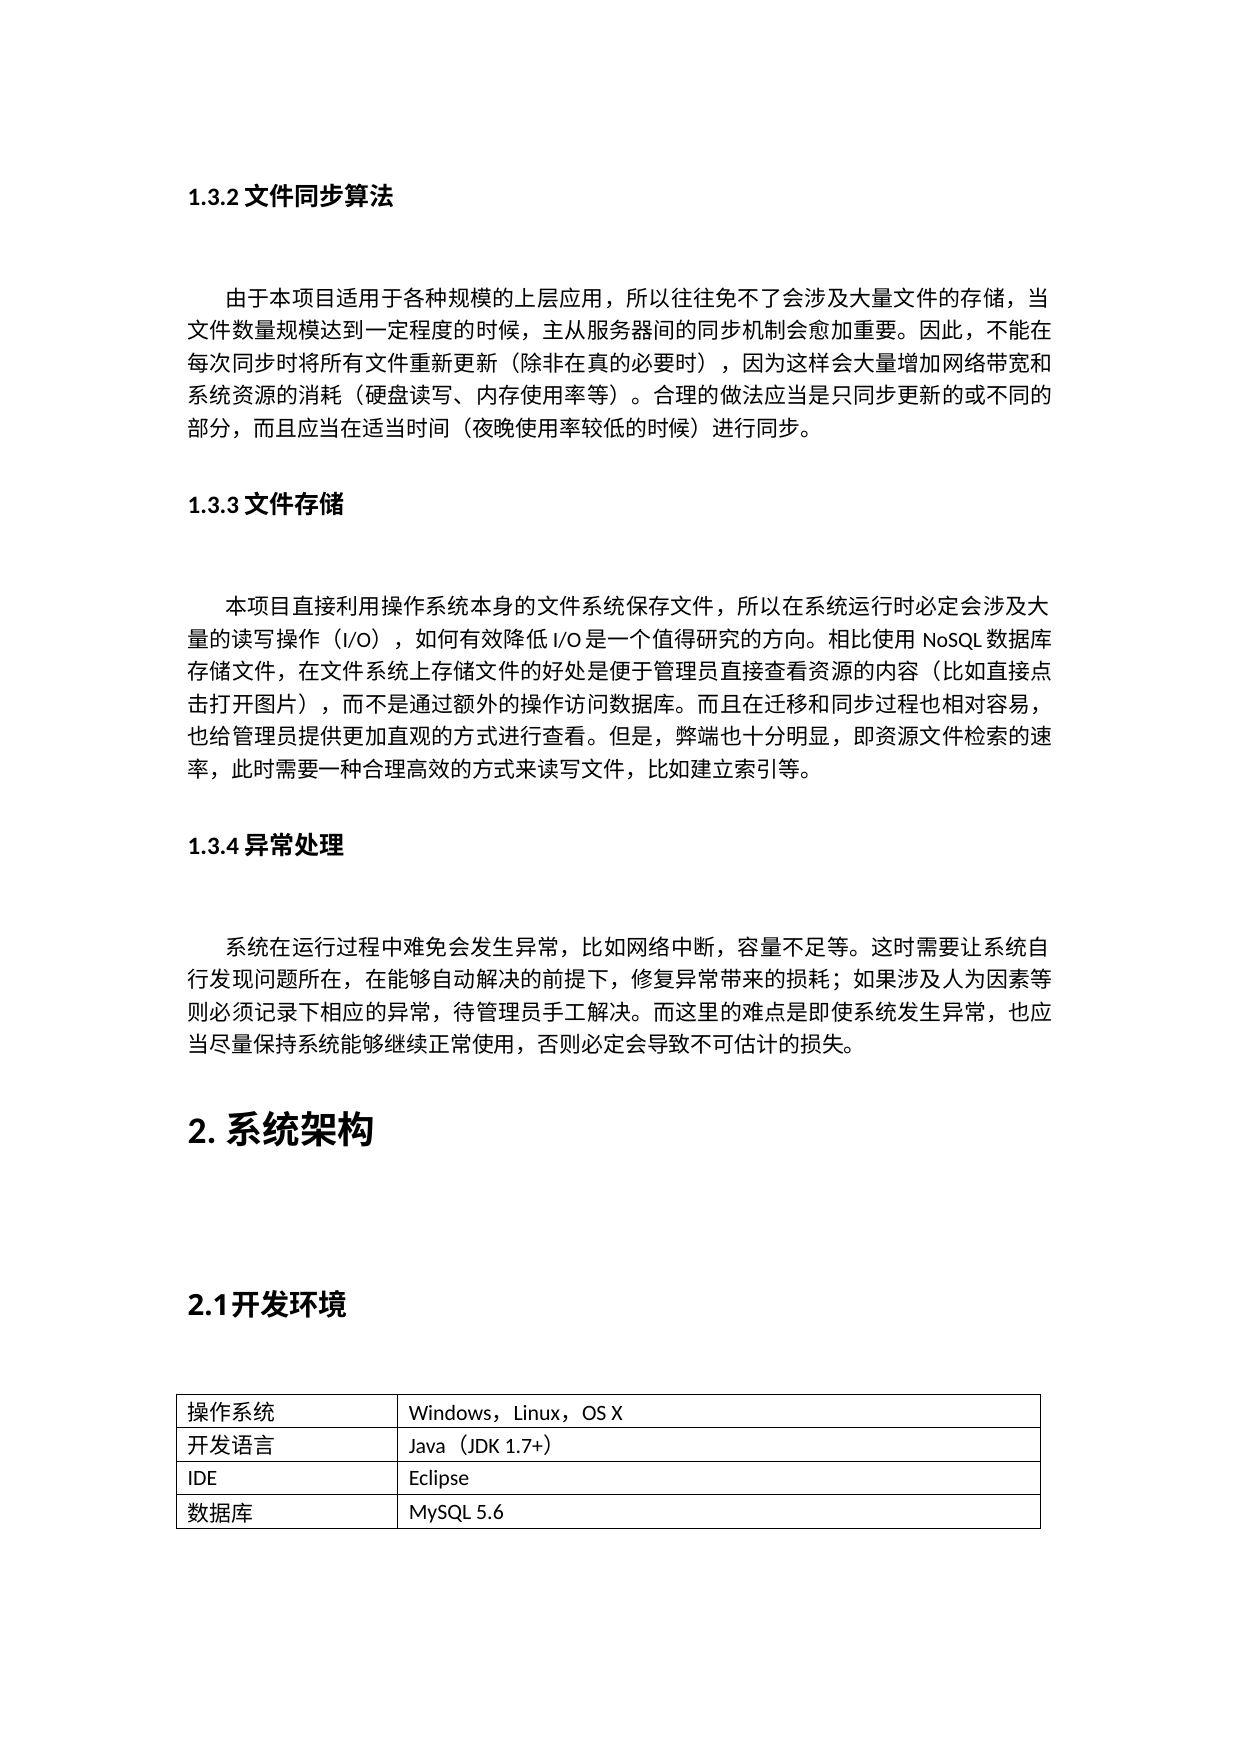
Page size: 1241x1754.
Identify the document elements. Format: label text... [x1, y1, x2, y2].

text 系统在运行过程中难免会发生异常，比如网络中断，容量不足等。这时需要让系统自行发现问题所在，在能够自动解决的前提下，修复异常带来的损耗；如果涉及人为因素等，则必须记录下相应的异常，待管理员手工解决。而这里的难点是即使系统发生异常，也应当尽量保持系统能够继续正常使用，否则必定会导致不可估计的损失。 [187, 929, 1053, 1059]
subtitle 系统架构 [187, 1095, 1053, 1160]
table_header 操作系统 [177, 1395, 397, 1427]
text 本项目直接利用操作系统本身的文件系统保存文件，所以在系统运行时必定会涉及大量的读写操作（I/O），如何有效降低I/O是一个值得研究的方向。相比使用NoSQL数据库存储文件，在文件系统上存储文件的好处是便于管理员直接查看资源的内容（比如直接点击打开图片），而不是通过额外的操作访问数据库。而且在迁移和同步过程也相对容易，也给管理员提供更加直观的方式进行查看。但是，弊端也十分明显，即资源文件检索的速率，此时需要一种合理高效的方式来读写文件，比如建立索引等。 [187, 589, 1053, 784]
table_cell Eclipse [398, 1462, 1040, 1494]
subtitle 1.3.2 文件同步算法 [187, 162, 1053, 227]
subtitle 1.3.4 异常处理 [187, 811, 1053, 876]
text 由于本项目适用于各种规模的上层应用，所以往往免不了会涉及大量文件的存储，当文件数量规模达到一定程度的时候，主从服务器间的同步机制会愈加重要。因此，不能在每次同步时将所有文件重新更新（除非在真的必要时），因为这样会大量增加网络带宽和系统资源的消耗（硬盘读写、内存使用率等）。合理的做法应当是只同步更新的或不同的部分，而且应当在适当时间（夜晚使用率较低的时候）进行同步。 [187, 281, 1053, 443]
subtitle 1.3.3 文件存储 [187, 470, 1053, 535]
table_cell Java（JDK 1.7+） [398, 1428, 1040, 1461]
table_cell IDE [177, 1462, 397, 1494]
table_cell 数据库 [177, 1495, 397, 1528]
subtitle 开发环境 [187, 1271, 1053, 1336]
table_cell 开发语言 [177, 1428, 397, 1461]
table_cell MySQL 5.6 [398, 1495, 1040, 1528]
table_header Windows，Linux，OS X [398, 1395, 1040, 1427]
